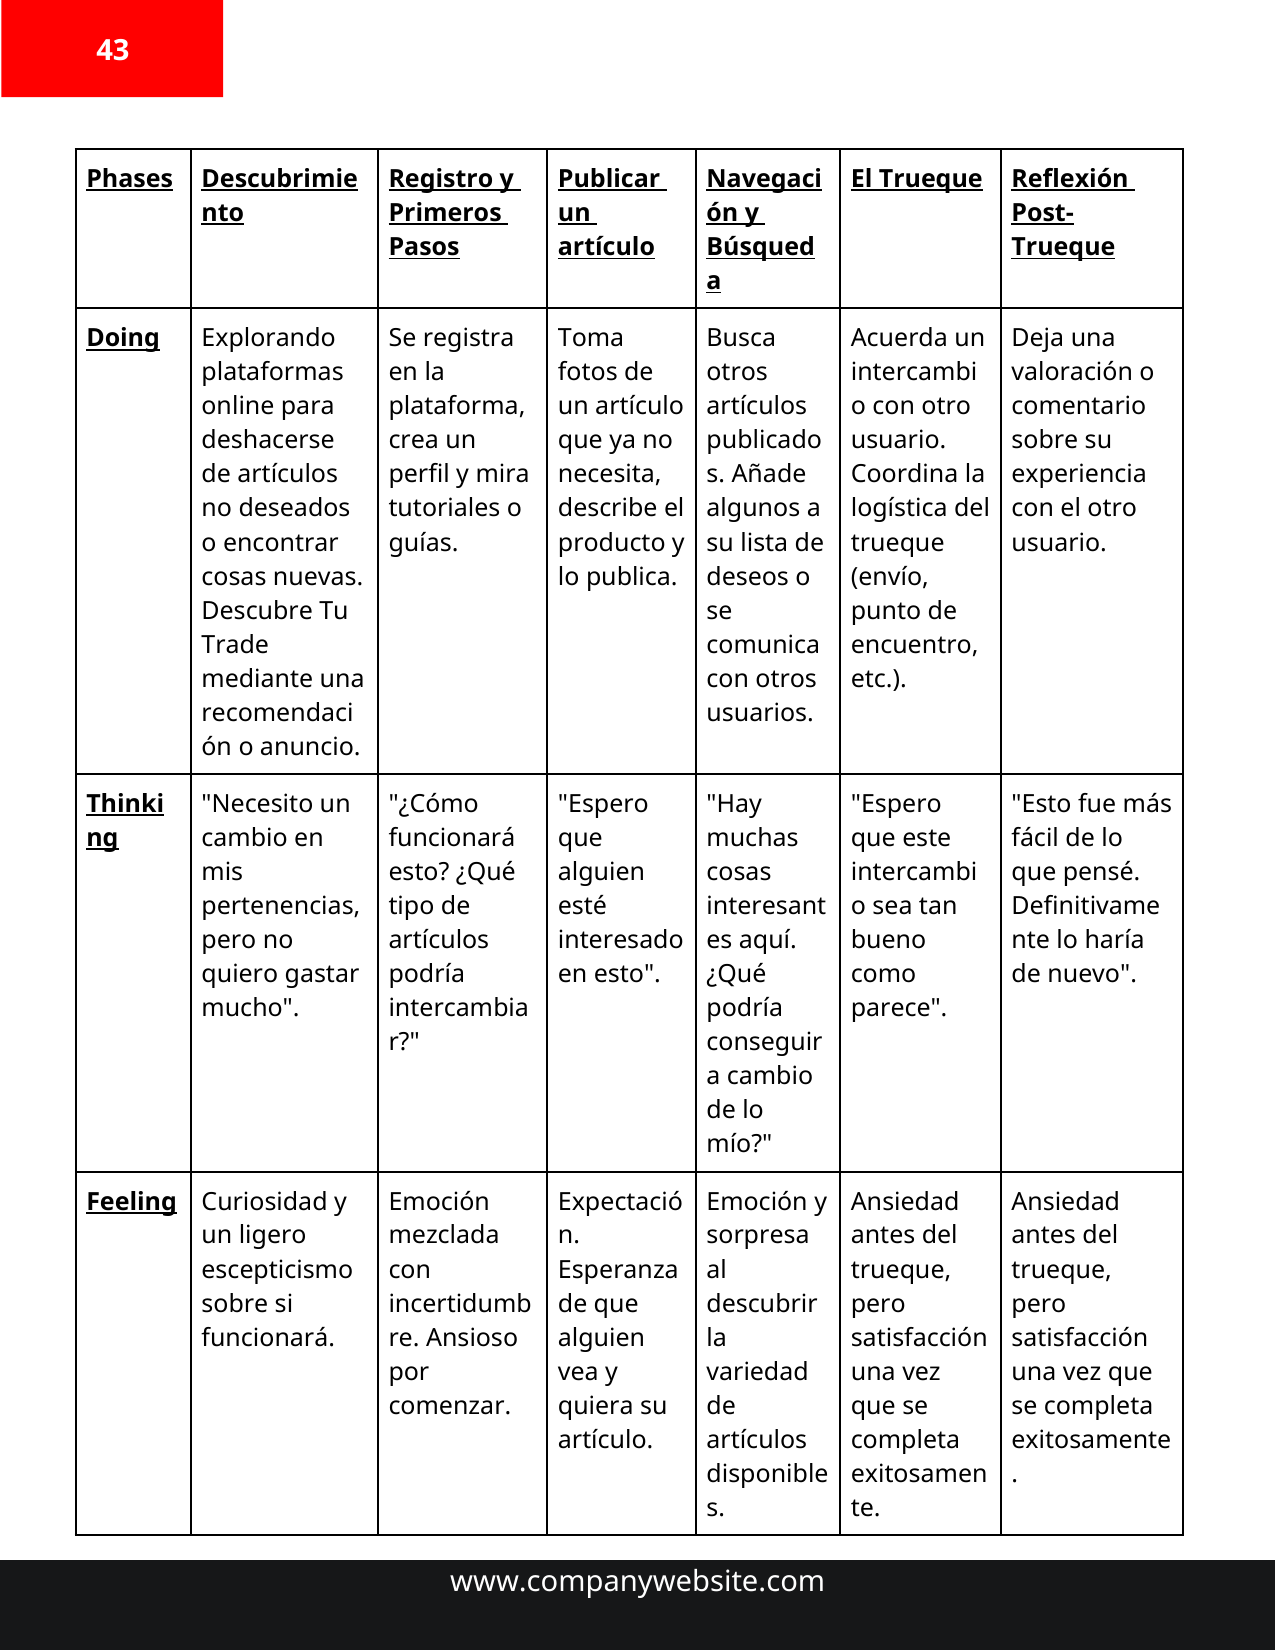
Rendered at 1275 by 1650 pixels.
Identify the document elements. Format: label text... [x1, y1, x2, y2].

table_cell "Espero que alguien esté interesado en esto". [548, 775, 695, 1171]
table_cell Thinking [77, 775, 190, 1171]
table_cell "Esto fue más fácil de lo que pensé. Definitivamente lo haría de nuevo". [1002, 775, 1182, 1171]
table_cell Curiosidad y un ligero escepticismo sobre si funcionará. [192, 1173, 377, 1534]
table_cell Feeling [77, 1173, 190, 1534]
table_header Navegación y Búsqueda [697, 150, 839, 307]
table_cell Emoción mezclada con incertidumbre. Ansioso por comenzar. [379, 1173, 546, 1534]
table_cell Se registra en la plataforma, crea un perfil y mira tutoriales o guías. [379, 309, 546, 773]
table_cell Expectación. Esperanza de que alguien vea y quiera su artículo. [548, 1173, 695, 1534]
table_header Publicar un artículo [548, 150, 695, 307]
table_cell Emoción y sorpresa al descubrir la variedad de artículos disponibles. [697, 1173, 839, 1534]
table_cell Toma fotos de un artículo que ya no necesita, describe el producto y lo publica. [548, 309, 695, 773]
table_cell Acuerda un intercambio con otro usuario. Coordina la logística del trueque (envío, punto de encuentro, etc.). [841, 309, 1000, 773]
table_header Reflexión Post-Trueque [1002, 150, 1182, 307]
table_header Registro y Primeros Pasos [379, 150, 546, 307]
table_cell "¿Cómo funcionará esto? ¿Qué tipo de artículos podría intercambiar?" [379, 775, 546, 1171]
table_cell Doing [77, 309, 190, 773]
table_cell Busca otros artículos publicados. Añade algunos a su lista de deseos o se comunica con otros usuarios. [697, 309, 839, 773]
table_cell Deja una valoración o comentario sobre su experiencia con el otro usuario. [1002, 309, 1182, 773]
table_cell Ansiedad antes del trueque, pero satisfacción una vez que se completa exitosamente. [1002, 1173, 1182, 1534]
table_header Descubrimiento [192, 150, 377, 307]
table_cell Explorando plataformas online para deshacerse de artículos no deseados o encontrar cosas nuevas. Descubre Tu Trade mediante una recomendación o anuncio. [192, 309, 377, 773]
table_header El Trueque [841, 150, 1000, 307]
table_cell "Hay muchas cosas interesantes aquí. ¿Qué podría conseguir a cambio de lo mío?" [697, 775, 839, 1171]
table_cell "Necesito un cambio en mis pertenencias, pero no quiero gastar mucho". [192, 775, 377, 1171]
table_cell "Espero que este intercambio sea tan bueno como parece". [841, 775, 1000, 1171]
table_header Phases [77, 150, 190, 307]
table_cell Ansiedad antes del trueque, pero satisfacción una vez que se completa exitosamente. [841, 1173, 1000, 1534]
